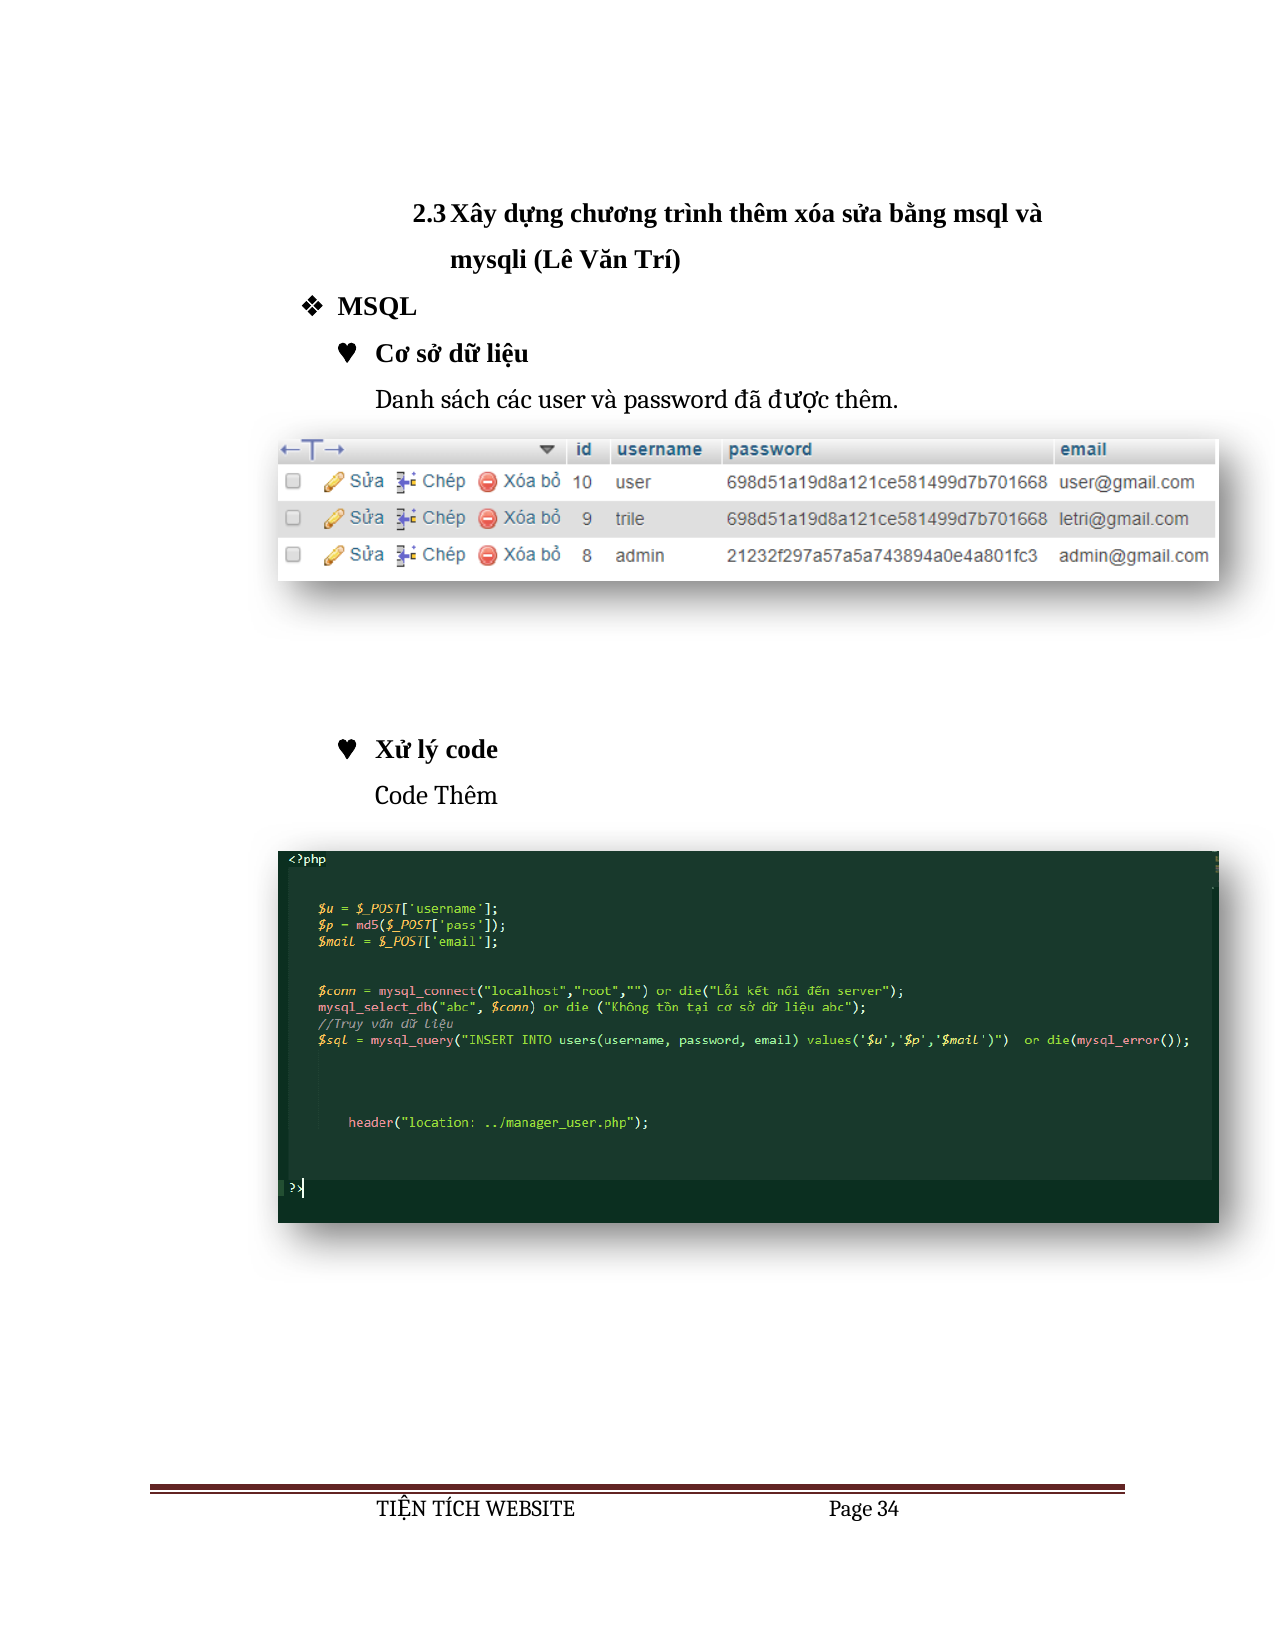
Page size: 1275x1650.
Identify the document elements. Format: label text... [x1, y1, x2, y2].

list Cơ sở dữ liệu [337, 337, 1125, 368]
picture [278, 439, 1219, 581]
list MSQL [300, 290, 1125, 321]
list Danh sách các user và password đã được thêm. [375, 384, 1125, 415]
list Xây dựng chương trình thêm xóa sửa bằng msql và mysqli (Lê Văn Trí) [412, 197, 1125, 274]
list Xử lý code [337, 733, 1125, 764]
list Code Thêm [375, 780, 1125, 811]
picture [278, 851, 1219, 1223]
